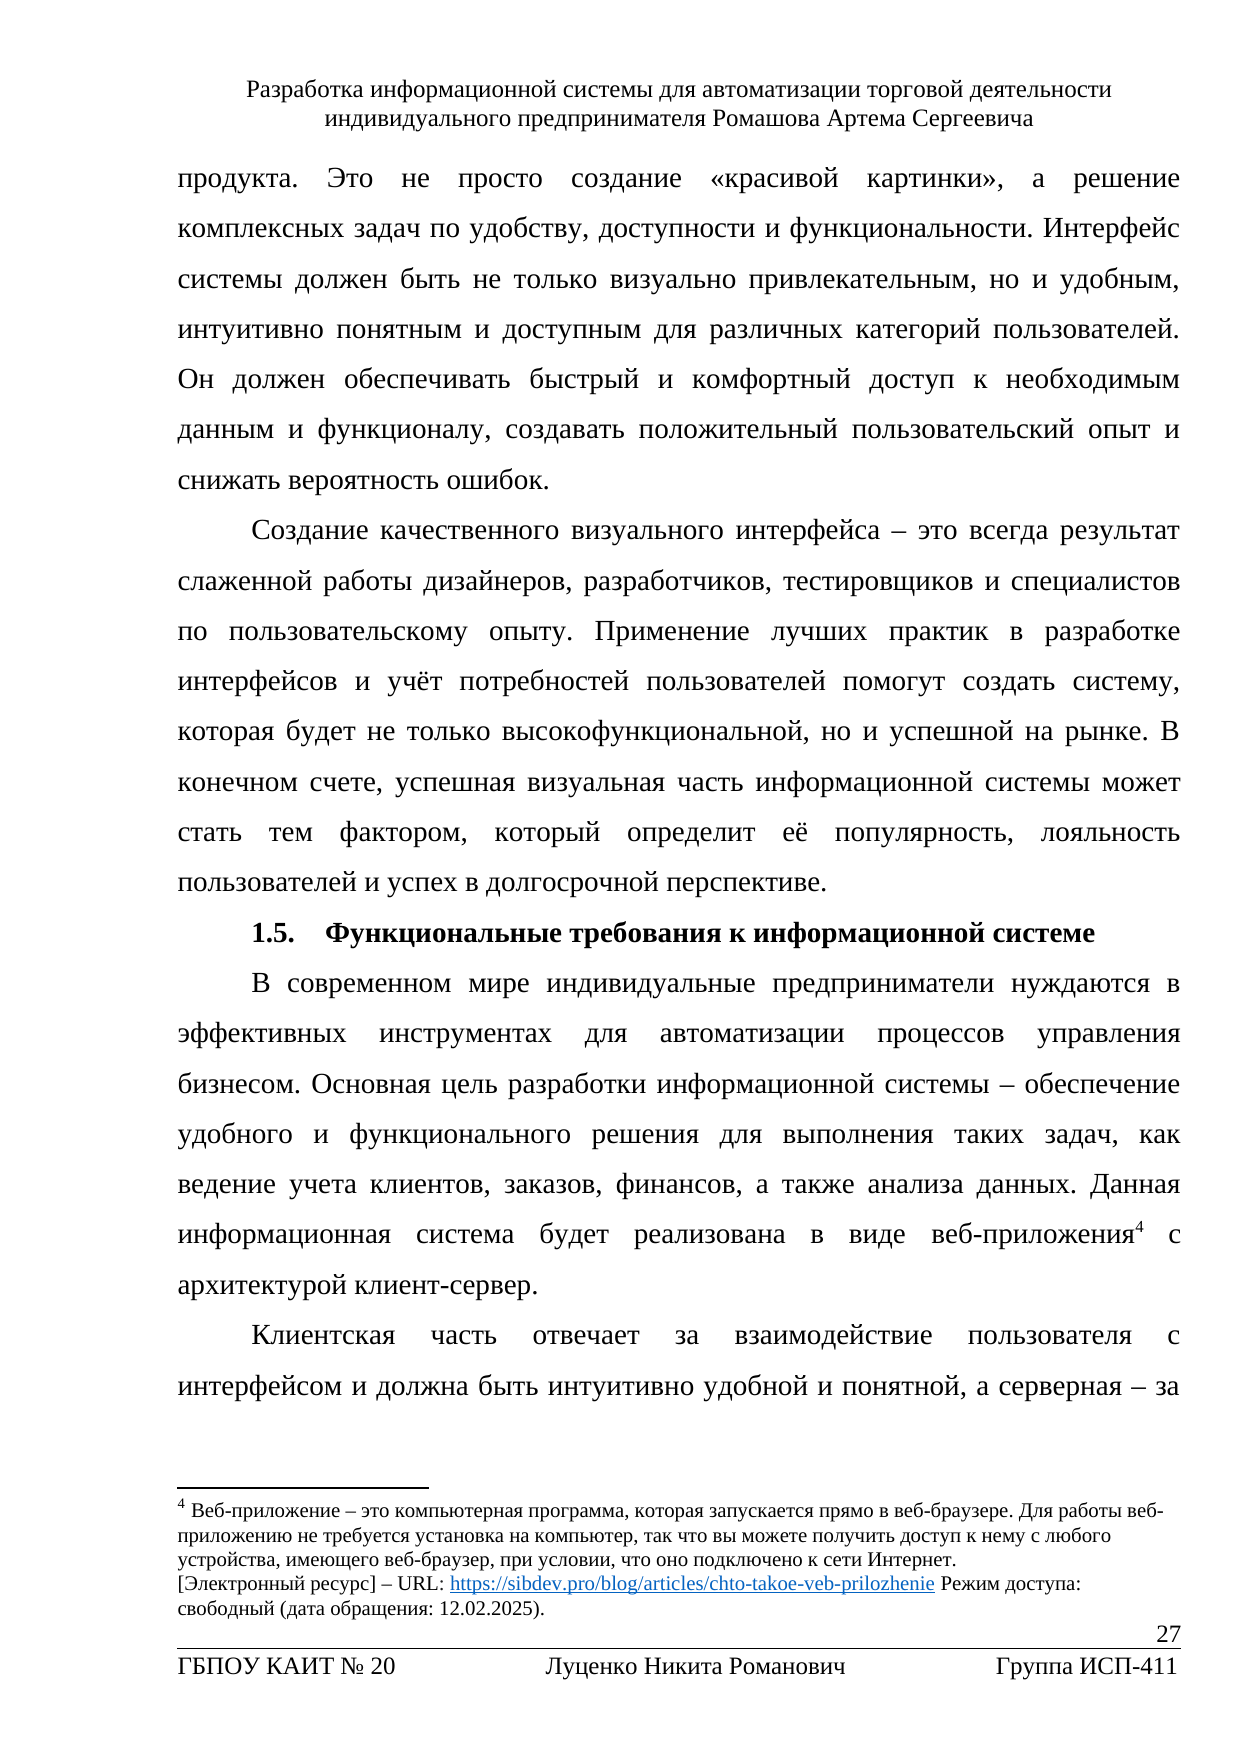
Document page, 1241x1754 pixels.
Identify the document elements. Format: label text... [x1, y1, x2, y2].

subtitle Функциональные требования к информационной системе [177, 915, 1181, 948]
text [177, 160, 1181, 496]
text Создание качественного визуального интерфейса – это всегда результат слаженной работы дизайнеров, разработчиков, тестировщиков и специалистов по пользовательскому опыту. Применение лучших практик в разработке интерфейсов и учёт потребностей пользователей помогут создать систему, которая будет не только высокофункциональной, но и успешной на рынке. В конечном счете, успешная визуальная часть информационной системы может стать тем фактором, который определит её популярность, лояльность пользователей и успех в долгосрочной перспективе. [177, 512, 1181, 898]
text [177, 1317, 1181, 1401]
text В современном мире индивидуальные предприниматели нуждаются в эффективных инструментах для автоматизации процессов управления бизнесом. Основная цель разработки информационной системы – обеспечение удобного и функционального решения для выполнения таких задач, как ведение учета клиентов, заказов, финансов, а также анализа данных. Данная информационная система будет реализована в виде веб-приложения с архитектурой клиент-сервер. [177, 965, 1181, 1301]
